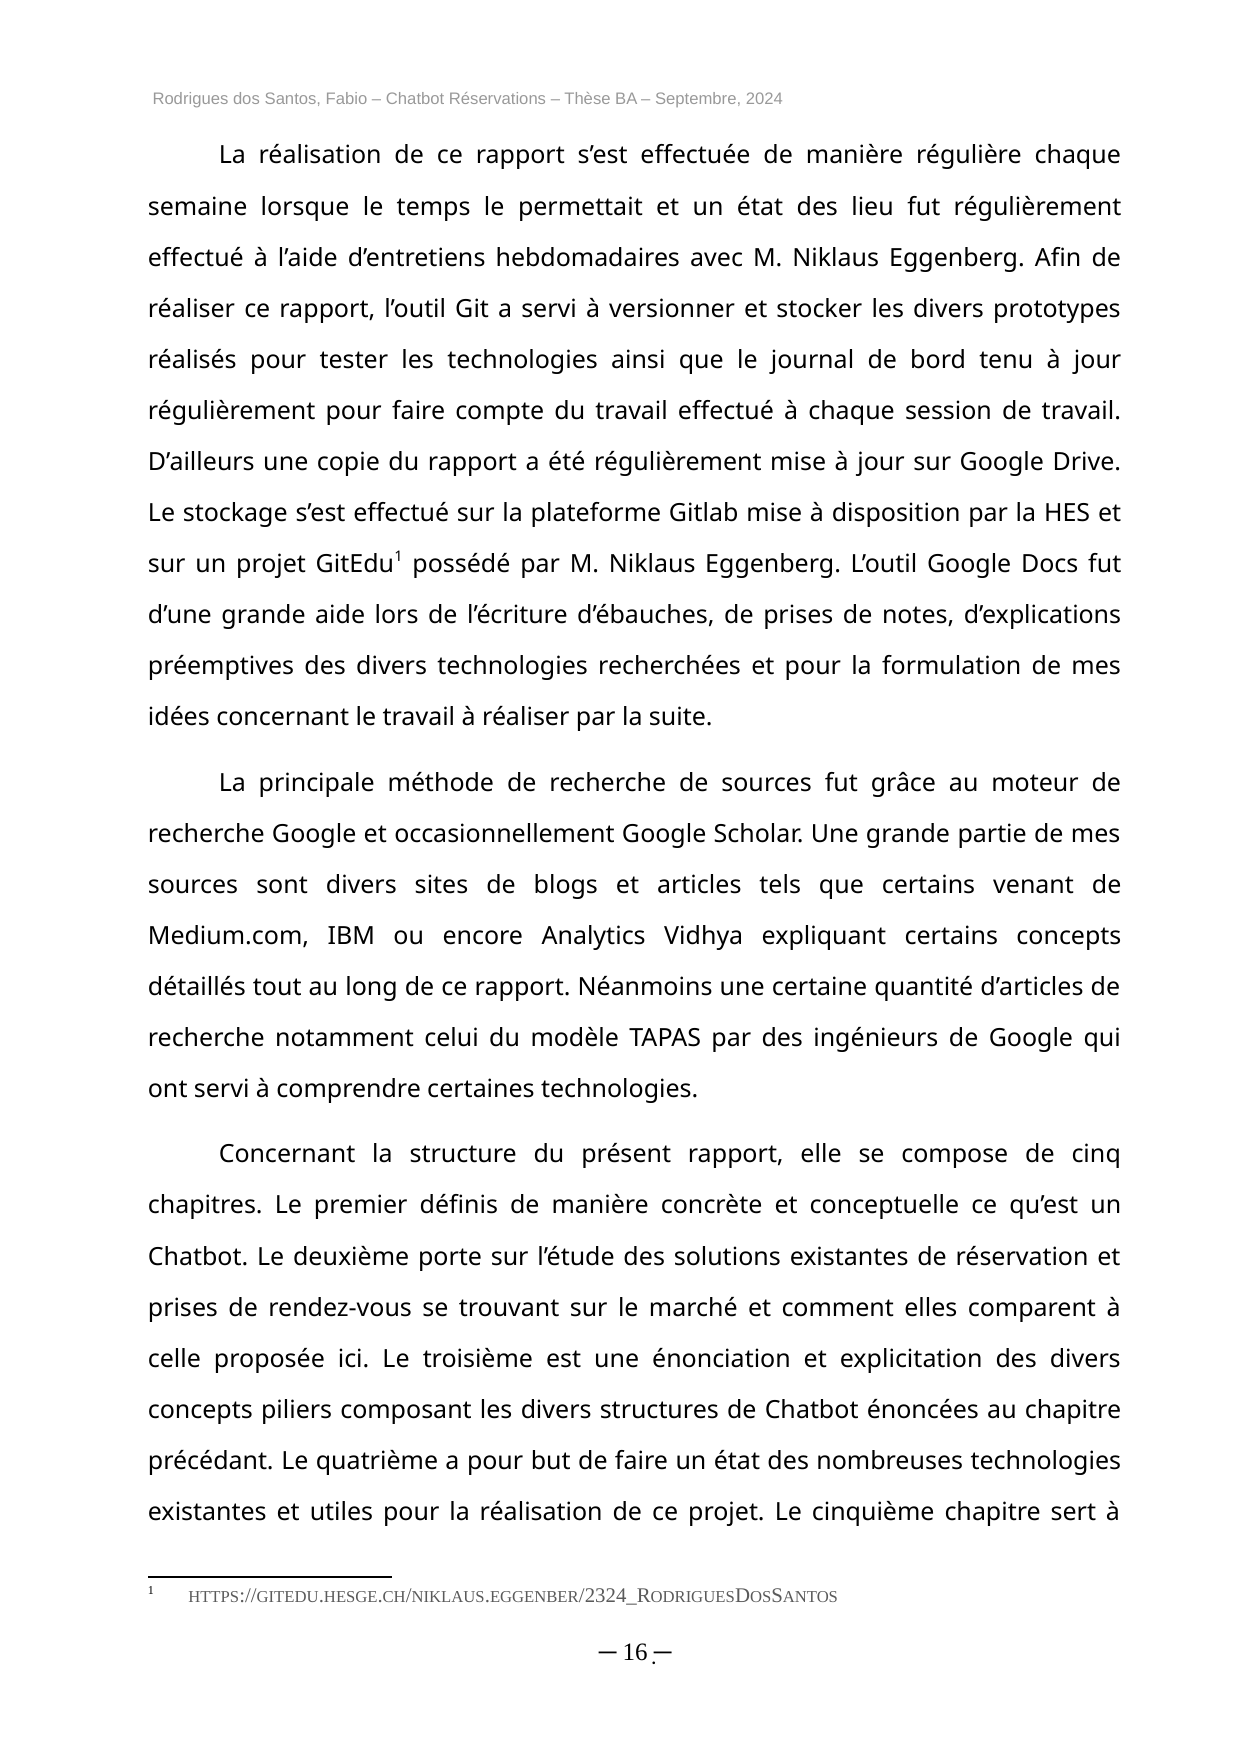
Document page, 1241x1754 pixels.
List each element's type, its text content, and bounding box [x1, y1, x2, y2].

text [148, 1136, 1122, 1527]
text La principale méthode de recherche de sources fut grâce au moteur de recherche Google et occasionnellement Google Scholar. Une grande partie de mes sources sont divers sites de blogs et articles tels que certains venant de Medium.com, IBM ou encore Analytics Vidhya expliquant certains concepts détaillés tout au long de ce rapport. Néanmoins une certaine quantité d’articles de recherche notamment celui du modèle TAPAS par des ingénieurs de Google qui ont servi à comprendre certaines technologies. [148, 764, 1122, 1104]
text La réalisation de ce rapport s’est effectuée de manière régulière chaque semaine lorsque le temps le permettait et un état des lieu fut régulièrement effectué à l’aide d’entretiens hebdomadaires avec M. Niklaus Eggenberg. Afin de réaliser ce rapport, l’outil Git a servi à versionner et stocker les divers prototypes réalisés pour tester les technologies ainsi que le journal de bord tenu à jour régulièrement pour faire compte du travail effectué à chaque session de travail. D’ailleurs une copie du rapport a été régulièrement mise à jour sur Google Drive. Le stockage s’est effectué sur la plateforme Gitlab mise à disposition par la HES et sur un projet GitEdu possédé par M. Niklaus Eggenberg. L’outil Google Docs fut d’une grande aide lors de l’écriture d’ébauches, de prises de notes, d’explications préemptives des divers technologies recherchées et pour la formulation de mes idées concernant le travail à réaliser par la suite. [148, 137, 1122, 733]
